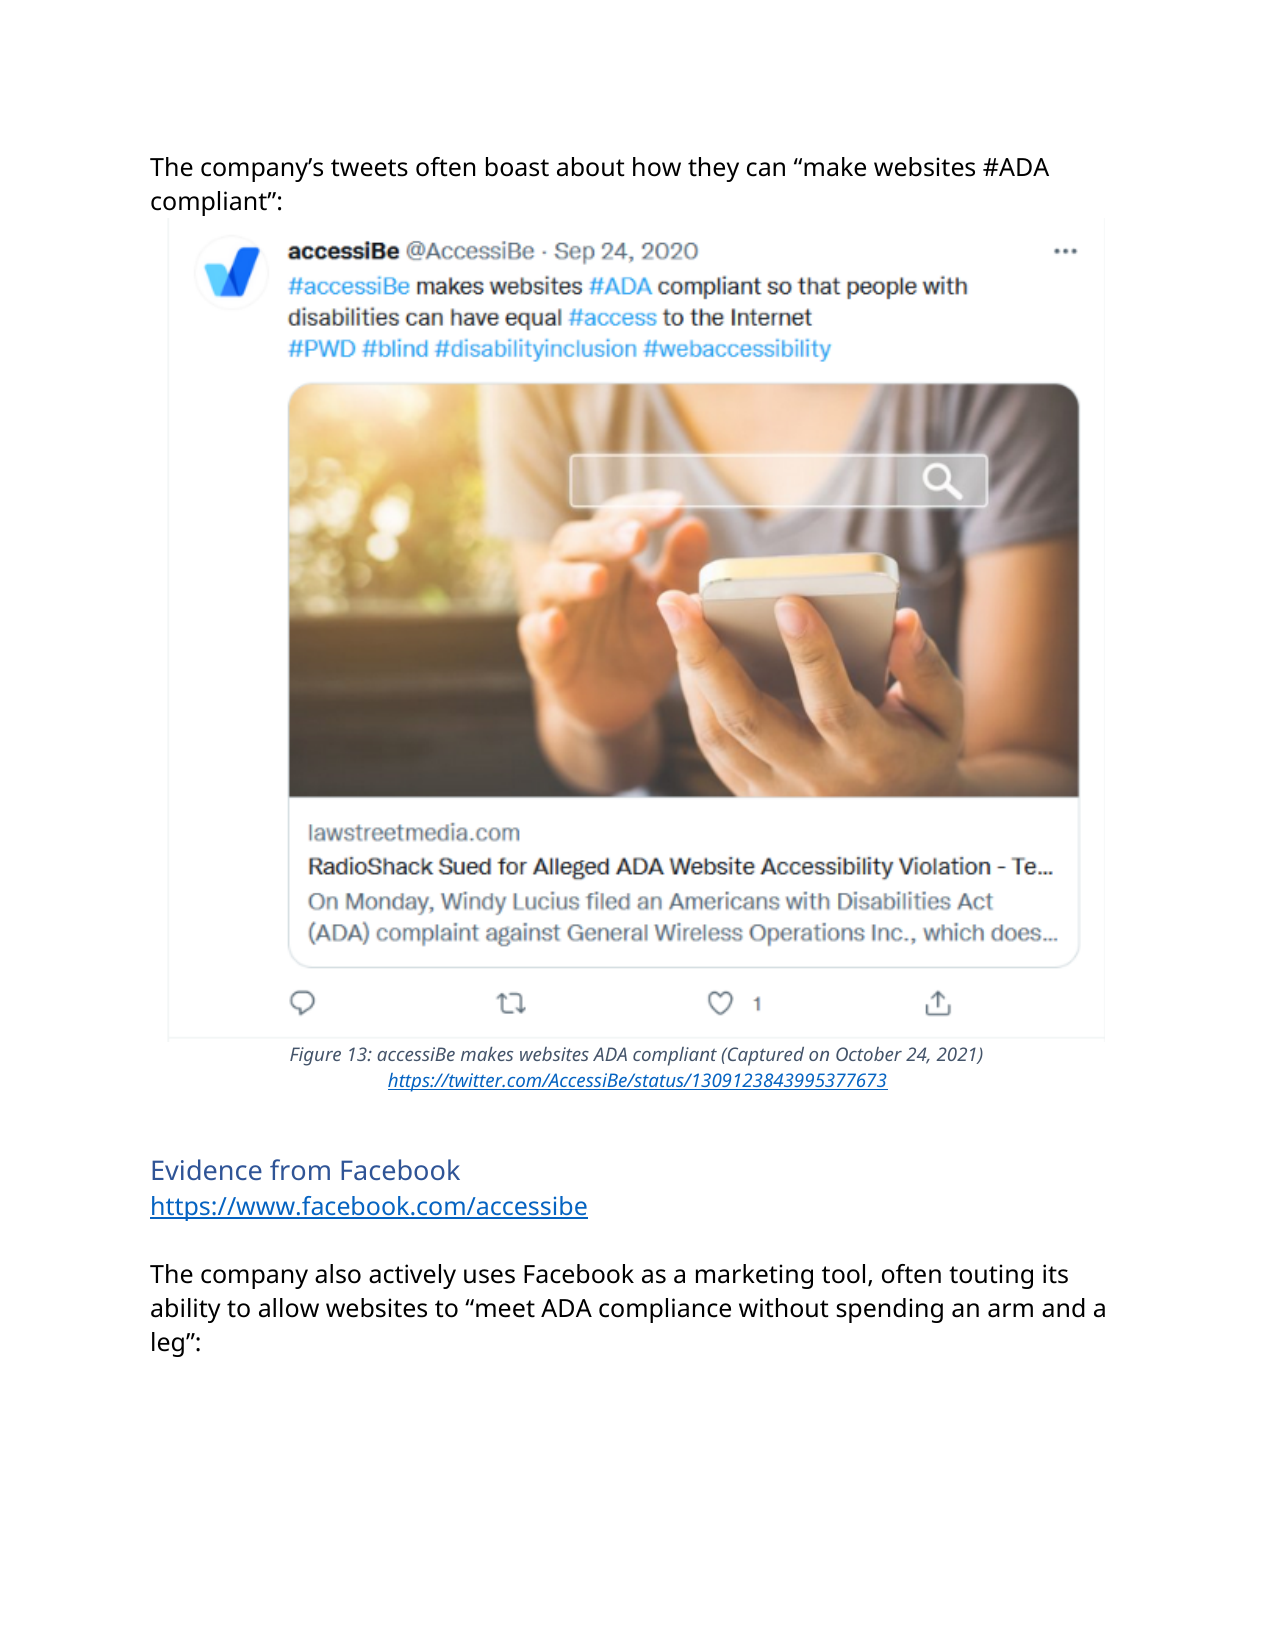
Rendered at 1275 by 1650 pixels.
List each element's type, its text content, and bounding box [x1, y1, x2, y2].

text The company also actively uses Facebook as a marketing tool, often touting its ability to allow websites to “meet ADA compliance without spending an arm and a leg”: [150, 1257, 1125, 1359]
subtitle Evidence from Facebook [150, 1152, 1125, 1188]
picture [163, 218, 1105, 1042]
text The company’s tweets often boast about how they can “make websites #ADA compliant”: [150, 150, 1125, 218]
text https://www.facebook.com/accessibe [150, 1188, 1125, 1222]
